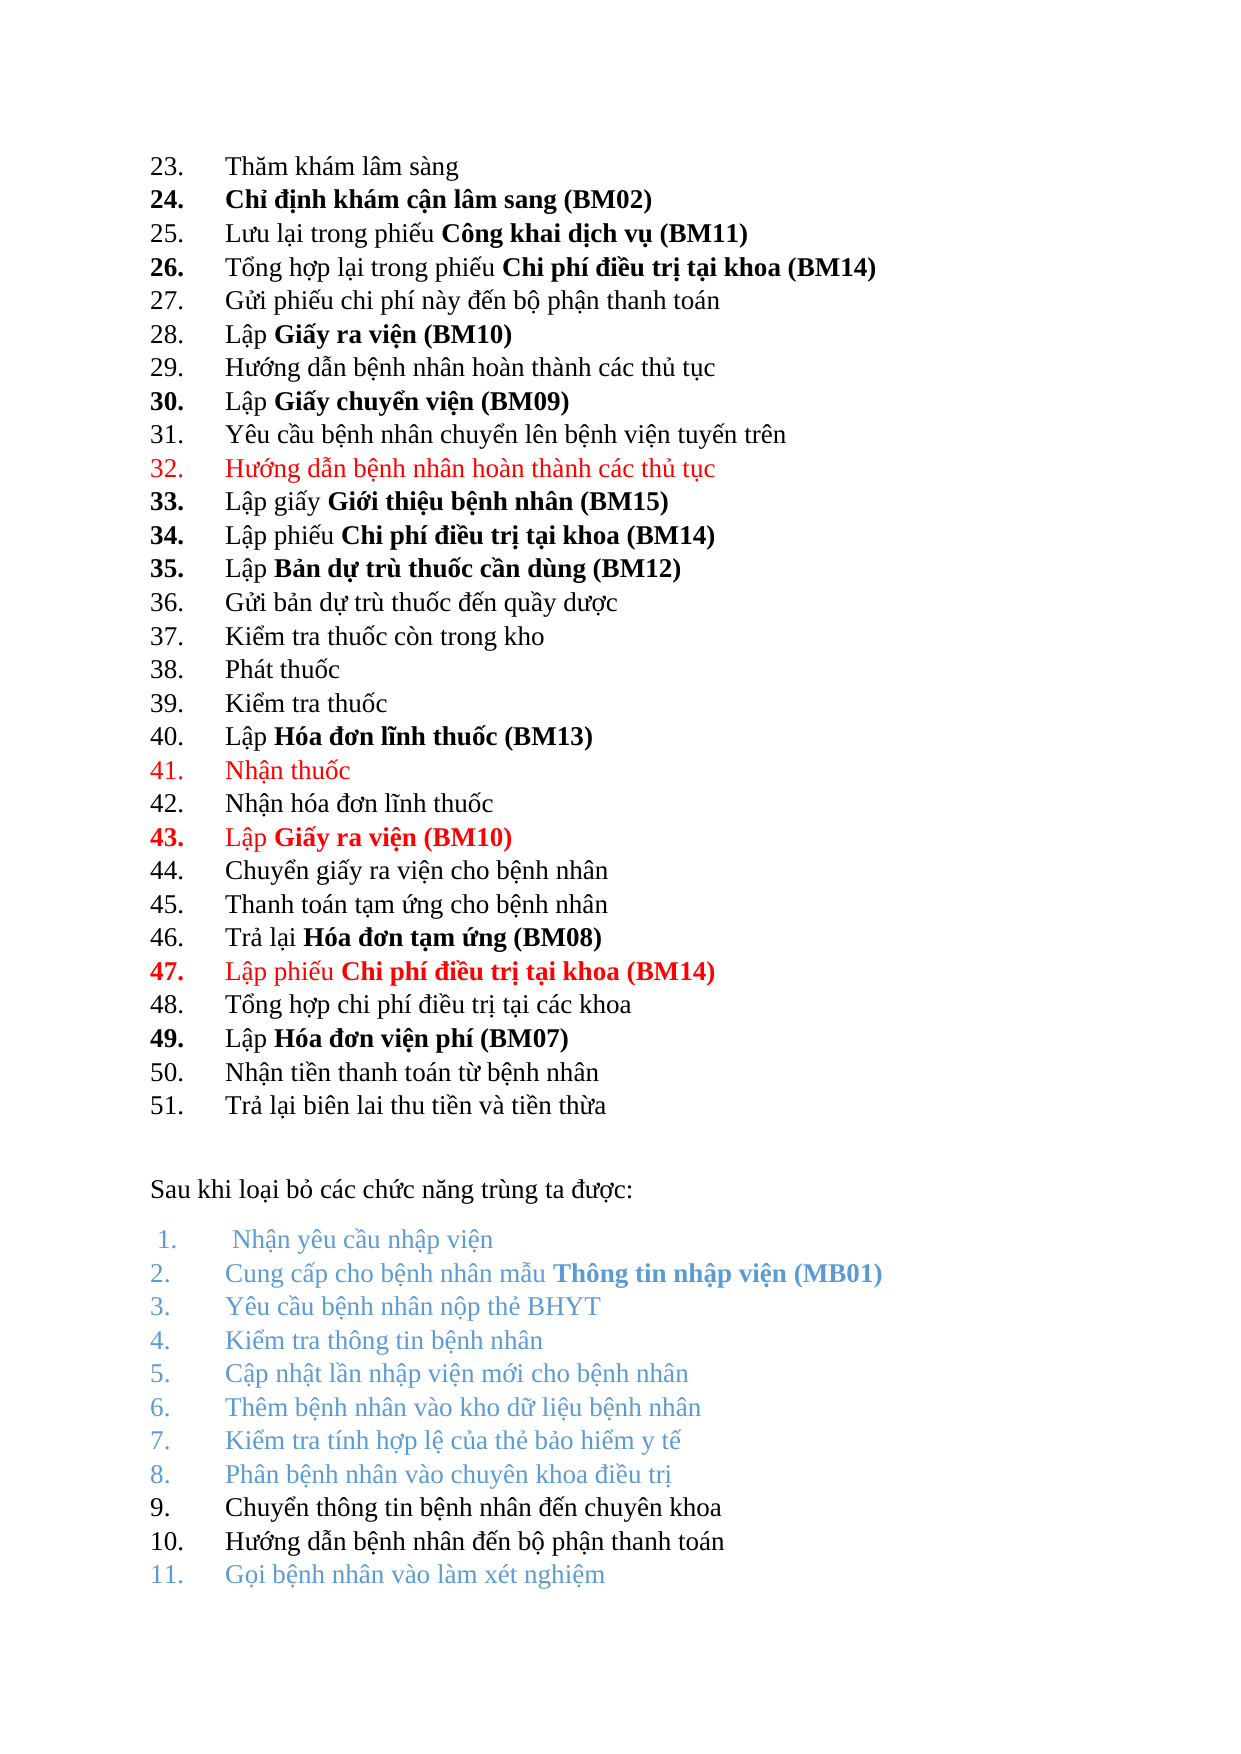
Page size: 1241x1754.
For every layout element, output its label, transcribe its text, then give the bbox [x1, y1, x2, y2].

list Nhận hóa đơn lĩnh thuốc [150, 787, 1090, 818]
list Cung cấp cho bệnh nhân mẫu Thông tin nhập viện (MB01) [150, 1257, 1090, 1288]
list Hướng dẫn bệnh nhân hoàn thành các thủ tục [150, 351, 1090, 382]
list Thêm bệnh nhân vào kho dữ liệu bệnh nhân [150, 1391, 1090, 1422]
list Thăm khám lâm sàng [150, 150, 1090, 181]
list Phát thuốc [150, 653, 1090, 684]
list Chỉ định khám cận lâm sang (BM02) [150, 183, 1090, 215]
list Lập Hóa đơn viện phí (BM07) [150, 1022, 1090, 1053]
list Kiểm tra thuốc còn trong kho [150, 619, 1090, 651]
list Gửi phiếu chi phí này đến bộ phận thanh toán [150, 284, 1090, 315]
list Lập Bản dự trù thuốc cần dùng (BM12) [150, 552, 1090, 584]
text Sau khi loại bỏ các chức năng trùng ta được: [150, 1173, 1090, 1204]
list Kiểm tra thuốc [150, 687, 1090, 718]
list Trả lại biên lai thu tiền và tiền thừa [150, 1089, 1090, 1120]
list Lập giấy Giới thiệu bệnh nhân (BM15) [150, 485, 1090, 517]
list Kiểm tra thông tin bệnh nhân [150, 1324, 1090, 1355]
list Phân bệnh nhân vào chuyên khoa điều trị [150, 1458, 1090, 1489]
list Gửi bản dự trù thuốc đến quầy dược [150, 586, 1090, 617]
list Lập Hóa đơn lĩnh thuốc (BM13) [150, 720, 1090, 751]
list Gọi bệnh nhân vào làm xét nghiệm [150, 1558, 1090, 1590]
list Lập Giấy ra viện (BM10) [150, 821, 1090, 852]
list Hướng dẫn bệnh nhân hoàn thành các thủ tục [150, 452, 1090, 483]
list Chuyển giấy ra viện cho bệnh nhân [150, 854, 1090, 886]
list Lưu lại trong phiếu Công khai dịch vụ (BM11) [150, 217, 1090, 248]
list Chuyển thông tin bệnh nhân đến chuyên khoa [150, 1491, 1090, 1523]
list Yêu cầu bệnh nhân chuyển lên bệnh viện tuyến trên [150, 418, 1090, 449]
list Thanh toán tạm ứng cho bệnh nhân [150, 888, 1090, 919]
list Nhận tiền thanh toán từ bệnh nhân [150, 1056, 1090, 1087]
list Nhận yêu cầu nhập viện [157, 1223, 1090, 1254]
list Trả lại Hóa đơn tạm ứng (BM08) [150, 921, 1090, 953]
list Kiểm tra tính hợp lệ của thẻ bảo hiểm y tế [150, 1424, 1090, 1456]
list Lập phiếu Chi phí điều trị tại khoa (BM14) [150, 519, 1090, 550]
list Hướng dẫn bệnh nhân đến bộ phận thanh toán [150, 1525, 1090, 1556]
list Tổng hợp chi phí điều trị tại các khoa [150, 988, 1090, 1020]
list Tổng hợp lại trong phiếu Chi phí điều trị tại khoa (BM14) [150, 251, 1090, 282]
list Lập Giấy chuyển viện (BM09) [150, 385, 1090, 416]
list Lập Giấy ra viện (BM10) [150, 318, 1090, 349]
list Yêu cầu bệnh nhân nộp thẻ BHYT [150, 1290, 1090, 1321]
list Nhận thuốc [150, 754, 1090, 785]
list Cập nhật lần nhập viện mới cho bệnh nhân [150, 1357, 1090, 1388]
list Lập phiếu Chi phí điều trị tại khoa (BM14) [150, 955, 1090, 986]
